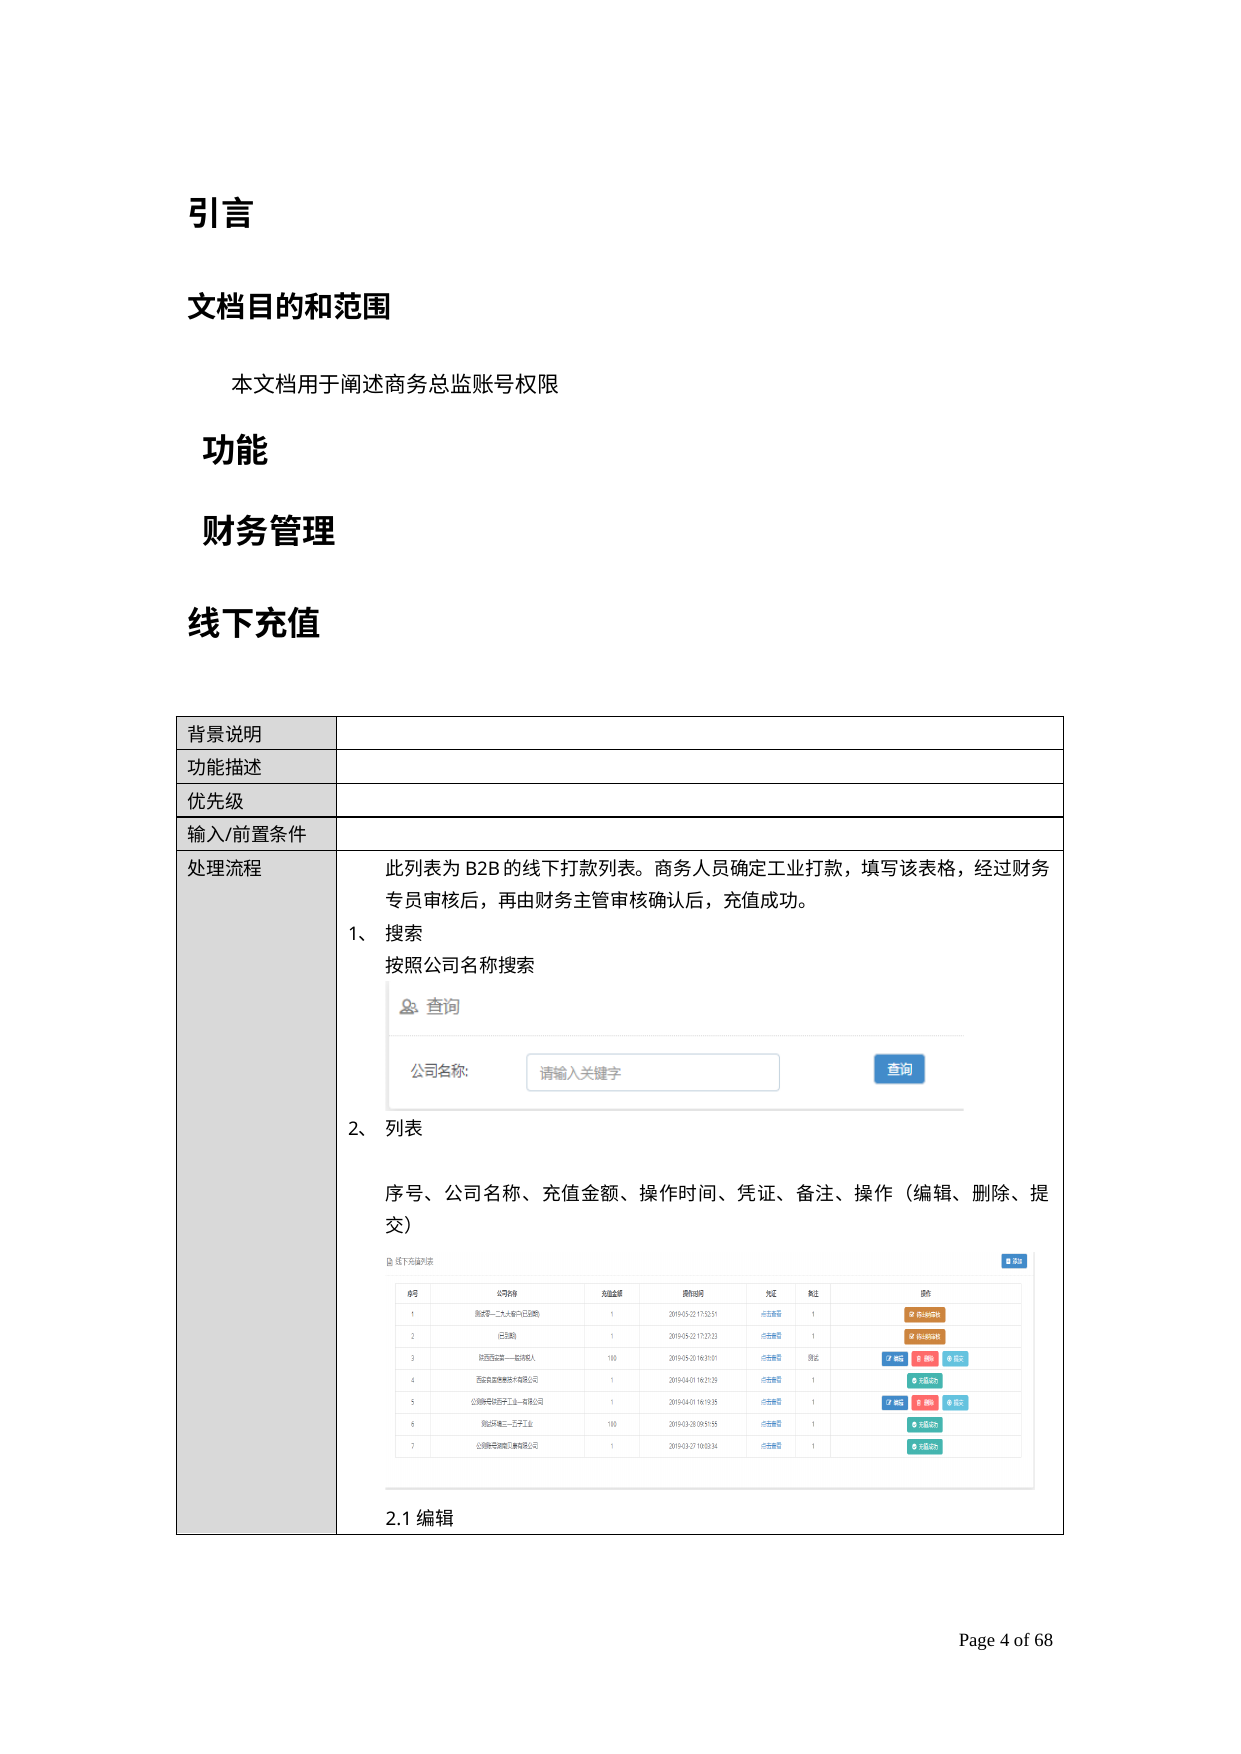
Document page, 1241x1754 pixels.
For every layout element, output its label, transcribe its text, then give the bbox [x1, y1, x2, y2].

text 本文档用于阐述商务总监账号权限 [187, 367, 1053, 399]
table_cell [337, 818, 1063, 850]
table_header [337, 717, 1063, 749]
table_cell 输入/前置条件 [177, 818, 336, 850]
subtitle 线下充值 [187, 589, 1053, 654]
table_header 背景说明 [177, 717, 336, 749]
subtitle 引言 [187, 178, 1053, 243]
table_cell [337, 851, 1063, 1533]
subtitle 文档目的和范围 [187, 272, 1053, 337]
table_cell 处理流程 [177, 851, 336, 1533]
table_cell 优先级 [177, 784, 336, 816]
picture [385, 1252, 1035, 1490]
subtitle 功能 [202, 415, 1053, 480]
table_cell 功能描述 [177, 750, 336, 783]
picture [385, 981, 964, 1111]
table_cell [337, 750, 1063, 783]
subtitle 财务管理 [202, 497, 1053, 562]
table_cell [337, 784, 1063, 816]
